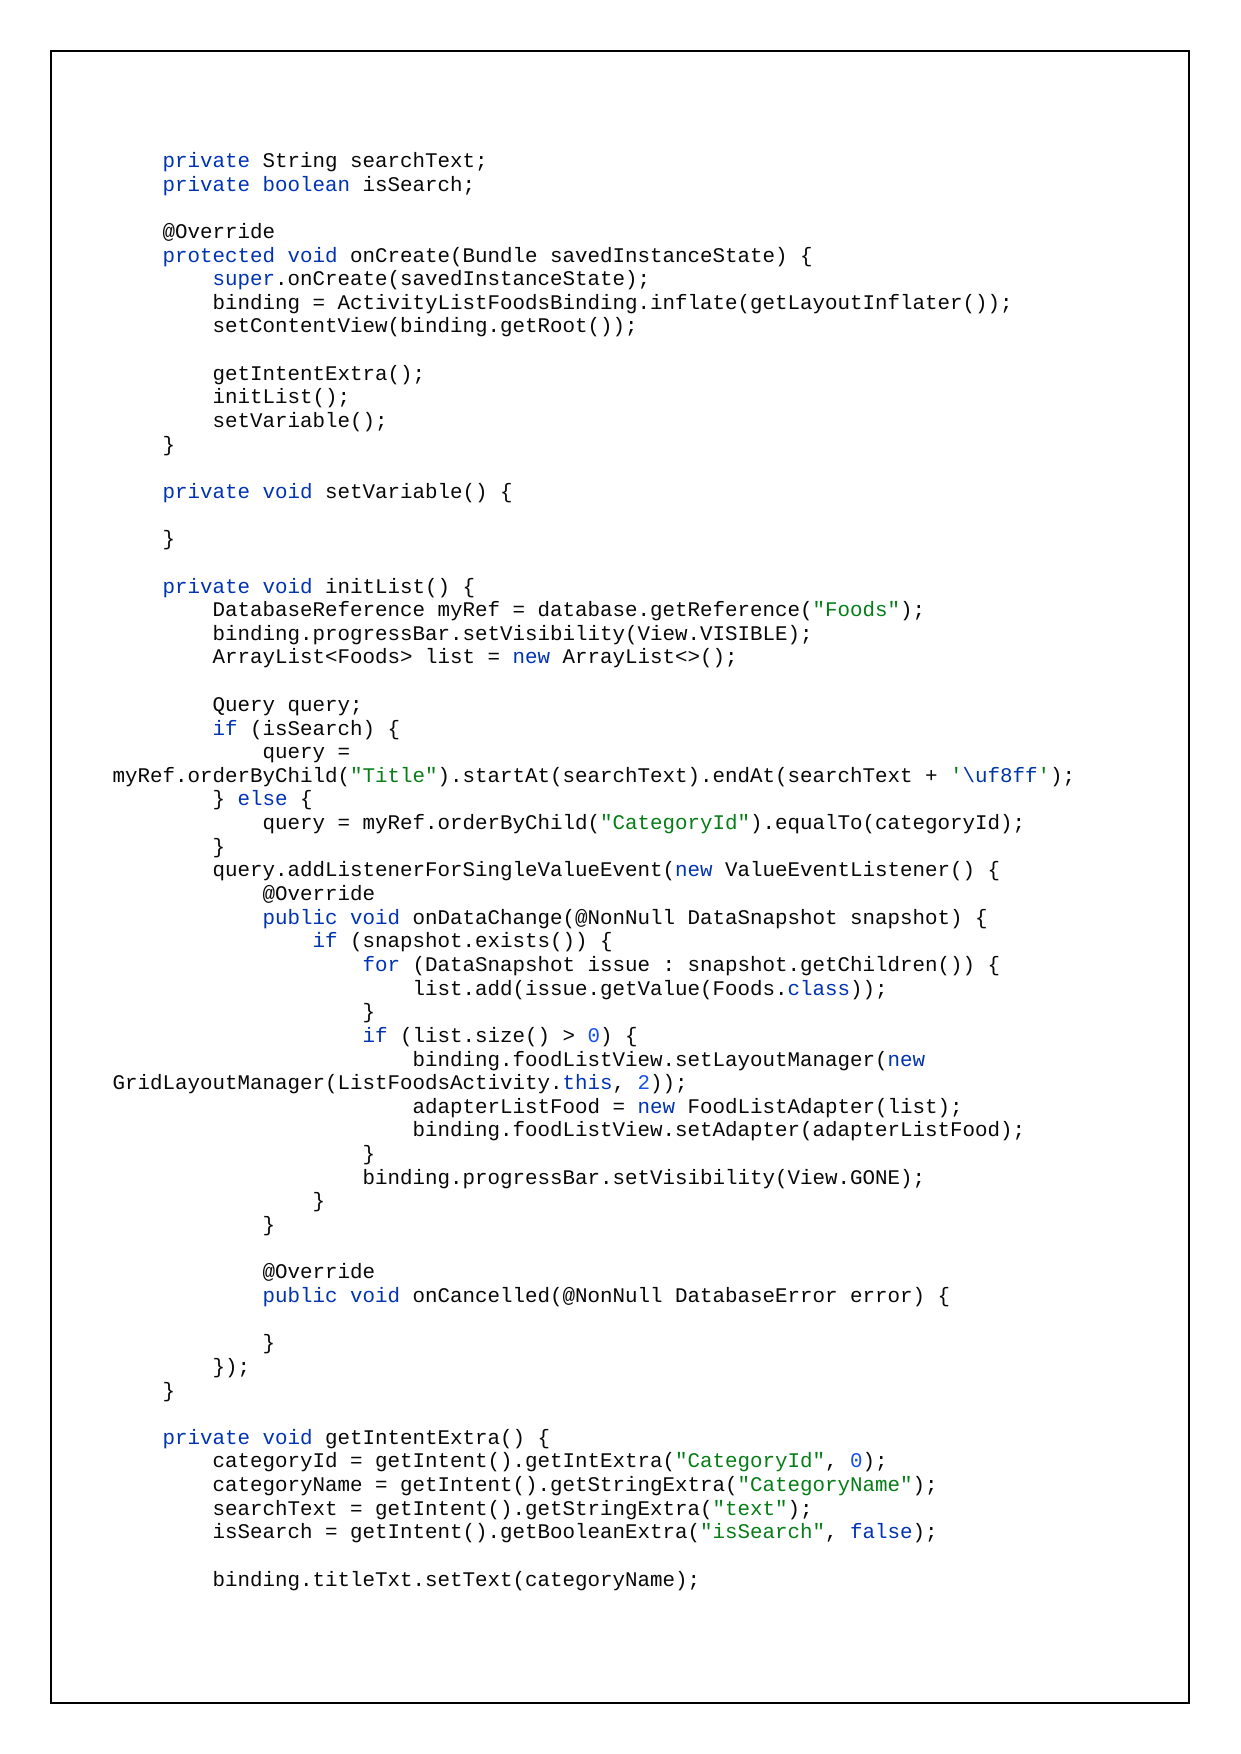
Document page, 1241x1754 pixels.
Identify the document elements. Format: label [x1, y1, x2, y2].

text [112, 150, 1128, 1592]
